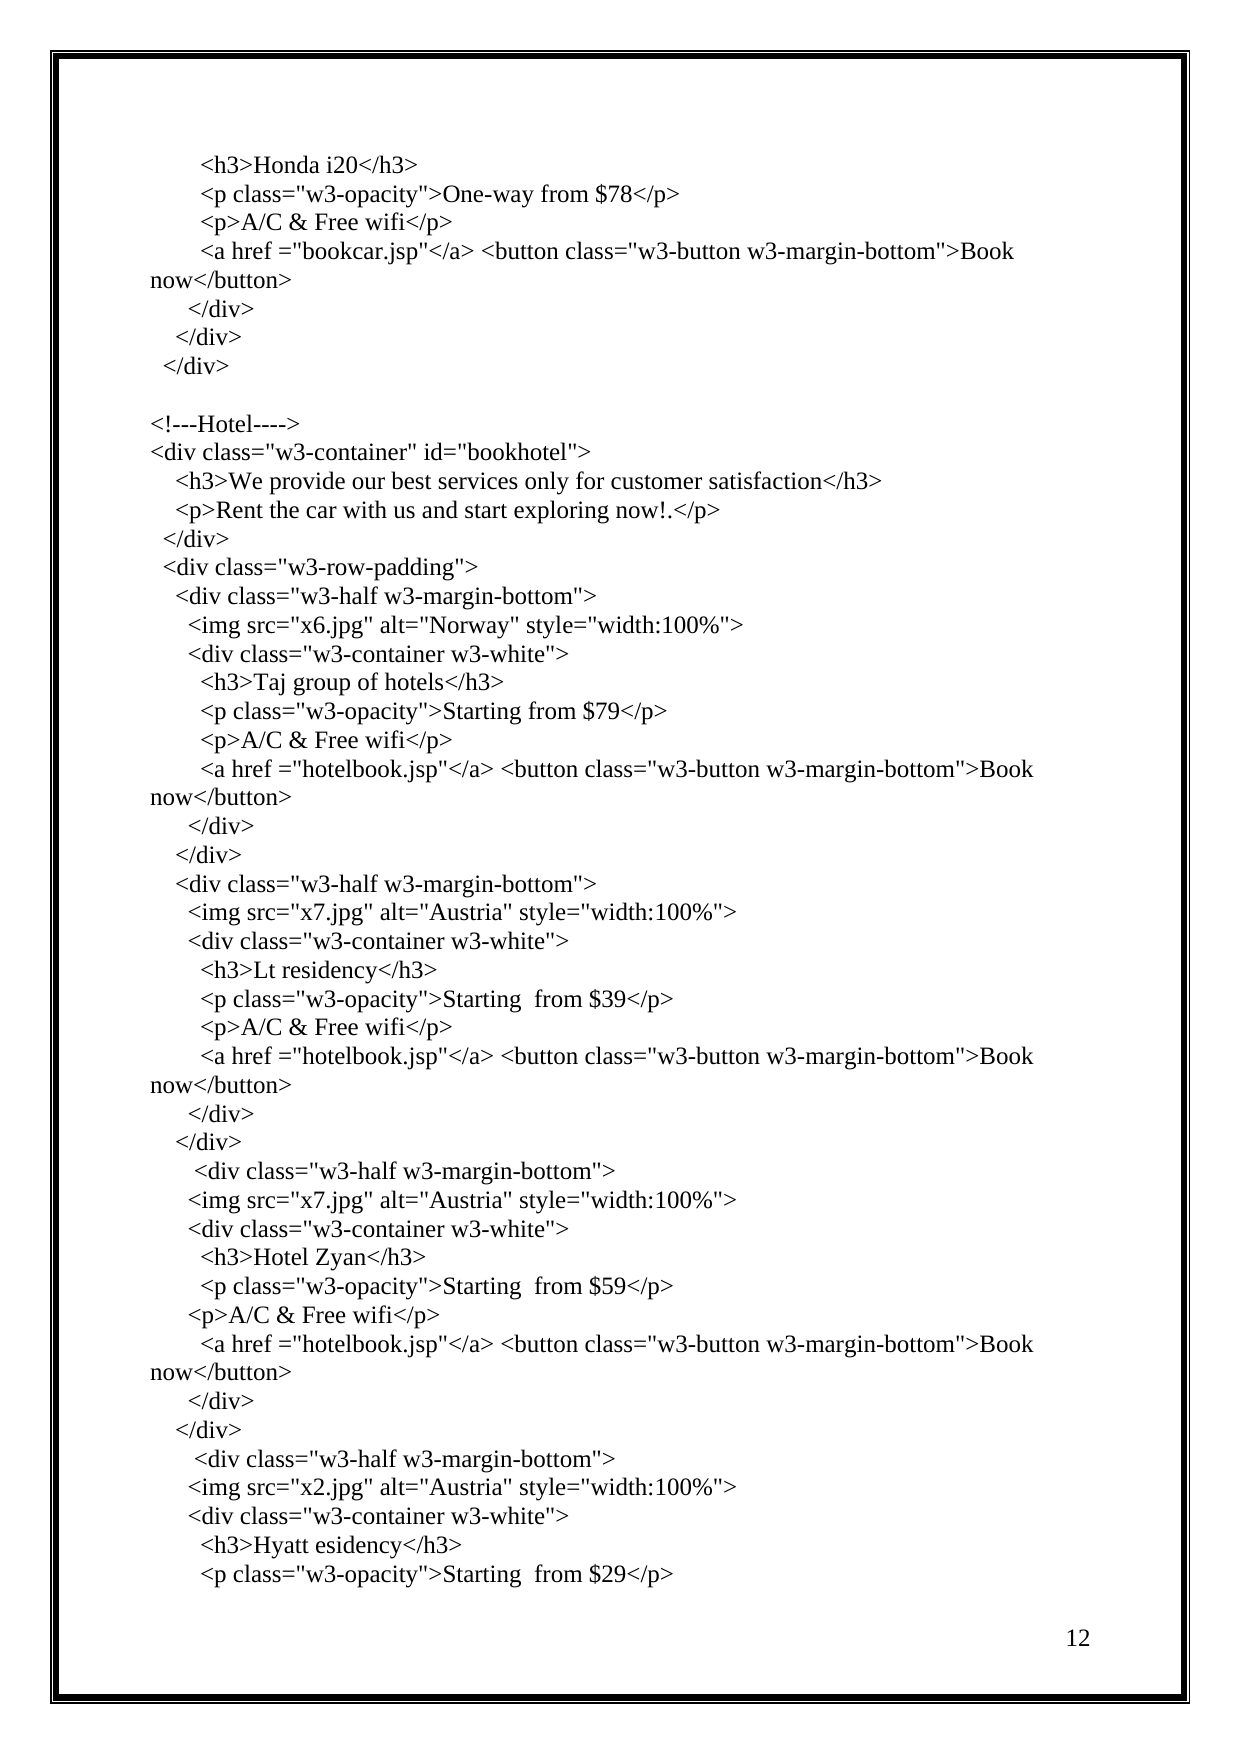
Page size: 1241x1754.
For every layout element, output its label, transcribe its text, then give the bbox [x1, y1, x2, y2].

text <p>A/C & Free wifi</p> [150, 1300, 1090, 1329]
text <p class="w3-opacity">Starting from $39</p> [150, 984, 1090, 1012]
text <img src="x2.jpg" alt="Austria" style="width:100%"> [150, 1472, 1090, 1501]
text <p>Rent the car with us and start exploring now!.</p> [150, 495, 1090, 524]
text <p class="w3-opacity">Starting from $59</p> [150, 1271, 1090, 1300]
text <p class="w3-opacity">Starting from $29</p> [150, 1559, 1090, 1587]
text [150, 236, 1090, 294]
text <div class="w3-half w3-margin-bottom"> [150, 581, 1090, 610]
text </div> [150, 524, 1090, 552]
text <div class="w3-row-padding"> [150, 552, 1090, 581]
text <h3>Honda i20</h3> [150, 150, 1090, 179]
text <h3>Hotel Zyan</h3> [150, 1242, 1090, 1271]
text <div class="w3-container" id="bookhotel"> [150, 437, 1090, 466]
text </div> [150, 811, 1090, 840]
text <p>A/C & Free wifi</p> [150, 1012, 1090, 1041]
text </div> [150, 1127, 1090, 1156]
text <a href ="hotelbook.jsp"</a> <button class="w3-button w3-margin-bottom">Book now</button> [150, 1329, 1090, 1386]
text <div class="w3-container w3-white"> [150, 1214, 1090, 1242]
text </div> [150, 1099, 1090, 1127]
text </div> [150, 351, 1090, 380]
text <p>A/C & Free wifi</p> [150, 725, 1090, 754]
text <h3>Hyatt esidency</h3> [150, 1530, 1090, 1559]
text <img src="x6.jpg" alt="Norway" style="width:100%"> [150, 610, 1090, 639]
text <img src="x7.jpg" alt="Austria" style="width:100%"> [150, 1185, 1090, 1214]
text <a href ="hotelbook.jsp"</a> <button class="w3-button w3-margin-bottom">Book now</button> [150, 1041, 1090, 1099]
text <div class="w3-half w3-margin-bottom"> [150, 1444, 1090, 1472]
text <p class="w3-opacity">One-way from $78</p> [150, 179, 1090, 207]
text <div class="w3-half w3-margin-bottom"> [150, 869, 1090, 897]
text <p class="w3-opacity">Starting from $79</p> [150, 696, 1090, 725]
text <img src="x7.jpg" alt="Austria" style="width:100%"> [150, 897, 1090, 926]
text </div> [150, 1386, 1090, 1415]
text </div> [150, 840, 1090, 869]
text <div class="w3-container w3-white"> [150, 926, 1090, 955]
text <h3>We provide our best services only for customer satisfaction</h3> [150, 466, 1090, 495]
text </div> [150, 322, 1090, 351]
text <div class="w3-half w3-margin-bottom"> [150, 1156, 1090, 1185]
text </div> [150, 294, 1090, 322]
text <a href ="hotelbook.jsp"</a> <button class="w3-button w3-margin-bottom">Book now</button> [150, 754, 1090, 811]
text <div class="w3-container w3-white"> [150, 1501, 1090, 1530]
text </div> [150, 1415, 1090, 1444]
text <h3>Taj group of hotels</h3> [150, 667, 1090, 696]
text <!---Hotel----> [150, 409, 1090, 437]
text <p>A/C & Free wifi</p> [150, 207, 1090, 236]
text <div class="w3-container w3-white"> [150, 639, 1090, 667]
text <h3>Lt residency</h3> [150, 955, 1090, 984]
